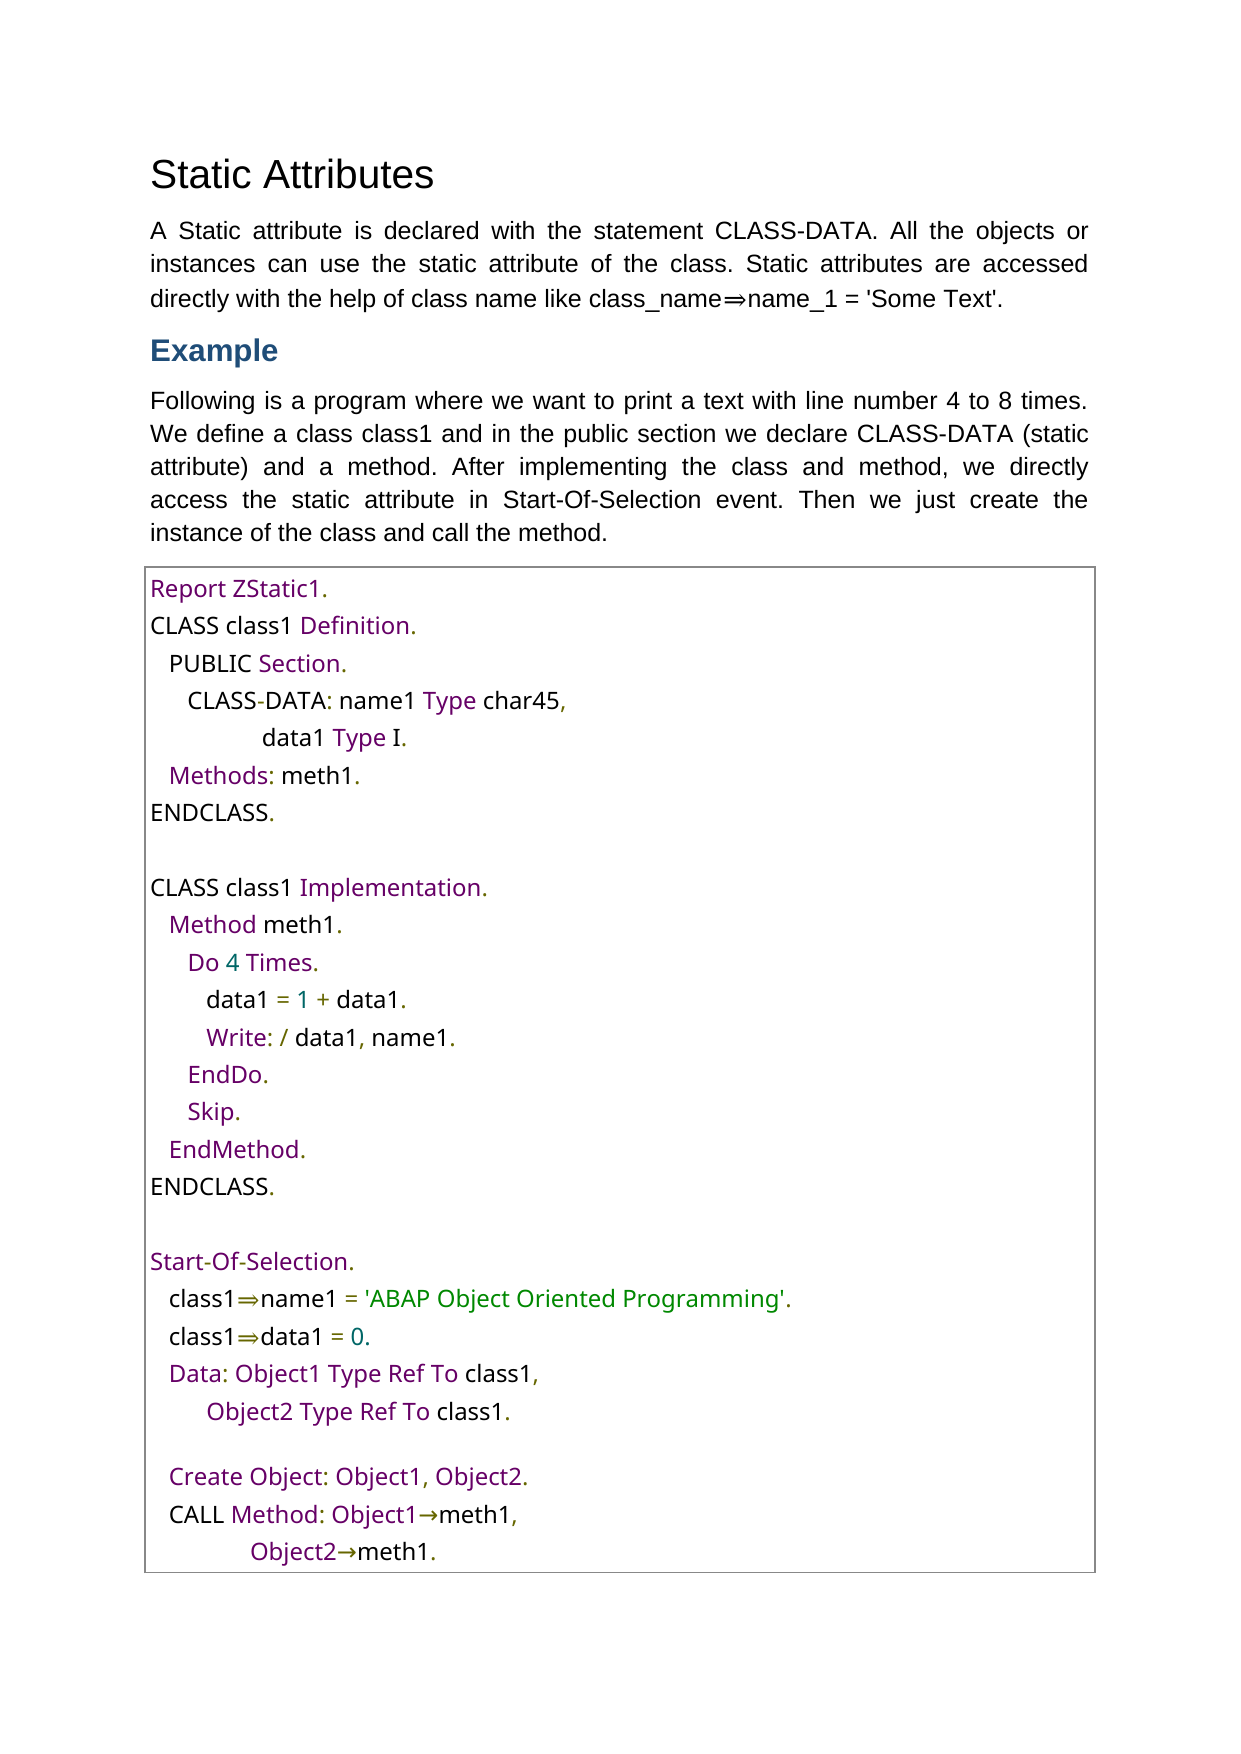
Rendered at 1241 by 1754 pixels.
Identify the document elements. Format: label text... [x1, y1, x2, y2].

text CLASS class1 Implementation. [146, 865, 1094, 902]
text CLASS class1 Definition. [146, 603, 1094, 641]
subtitle Static Attributes [150, 150, 1090, 197]
text CLASS-DATA: name1 Type char45, [146, 678, 1094, 716]
text Start-Of-Selection. [146, 1239, 1094, 1276]
text class1⇒data1 = 0. [146, 1314, 1094, 1351]
text ENDCLASS. [146, 790, 1094, 829]
text Method meth1. [146, 902, 1094, 940]
text data1 = 1 + data1. [146, 977, 1094, 1015]
text Object2→meth1. [146, 1529, 1094, 1572]
subtitle Example [150, 332, 1090, 368]
text Create Object: Object1, Object2. [146, 1454, 1094, 1492]
text data1 Type I. [146, 716, 1094, 753]
text class1⇒name1 = 'ABAP Object Oriented Programming'. [146, 1276, 1094, 1314]
text CALL Method: Object1→meth1, [146, 1492, 1094, 1529]
text A Static attribute is declared with the statement CLASS-DATA. All the objects or instances can use the static attribute of the class. Static attributes are accessed directly with the help of class name like class_name⇒name_1 = 'Some Text'. [150, 216, 1090, 313]
text Following is a program where we want to print a text with line number 4 to 8 times. We define a class class1 and in the public section we declare CLASS-DATA (static attribute) and a method. After implementing the class and method, we directly access the static attribute in Start-Of-Selection event. Then we just create the instance of the class and call the method. [150, 386, 1090, 547]
text PUBLIC Section. [146, 641, 1094, 678]
text Write: / data1, name1. [146, 1015, 1094, 1052]
text Report ZStatic1. [146, 568, 1094, 603]
text Data: Object1 Type Ref To class1, [146, 1351, 1094, 1389]
text ENDCLASS. [146, 1164, 1094, 1203]
text Methods: meth1. [146, 753, 1094, 790]
text Object2 Type Ref To class1. [146, 1389, 1094, 1427]
text Skip. [146, 1089, 1094, 1127]
text EndDo. [146, 1052, 1094, 1089]
text EndMethod. [146, 1127, 1094, 1164]
text Do 4 Times. [146, 940, 1094, 977]
